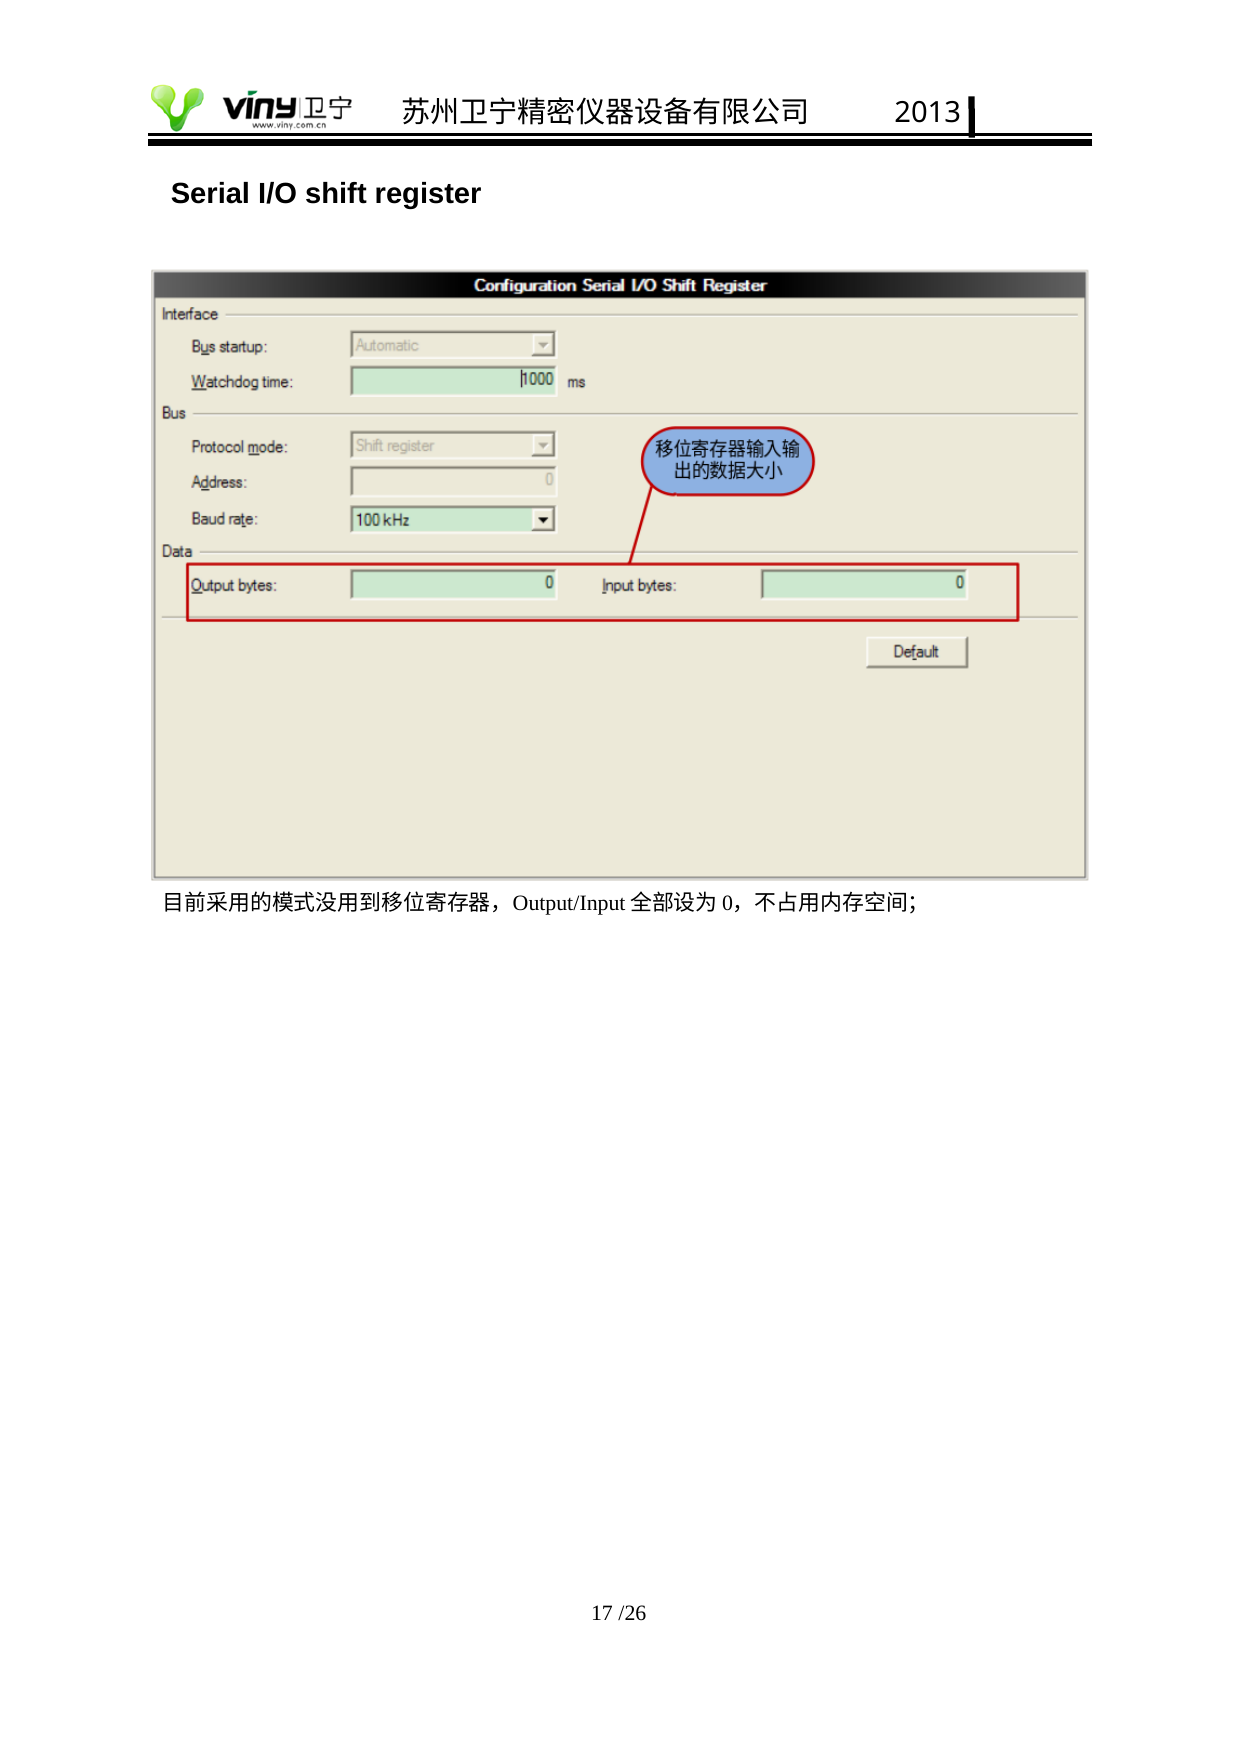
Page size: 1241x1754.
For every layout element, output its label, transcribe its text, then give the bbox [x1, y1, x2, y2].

text 目前采用的模式没用到移位寄存器，Output/Input全部设为0，不占用内存空间； [148, 884, 1092, 917]
subtitle Serial I/O shift register [162, 160, 1092, 225]
picture [145, 80, 360, 132]
